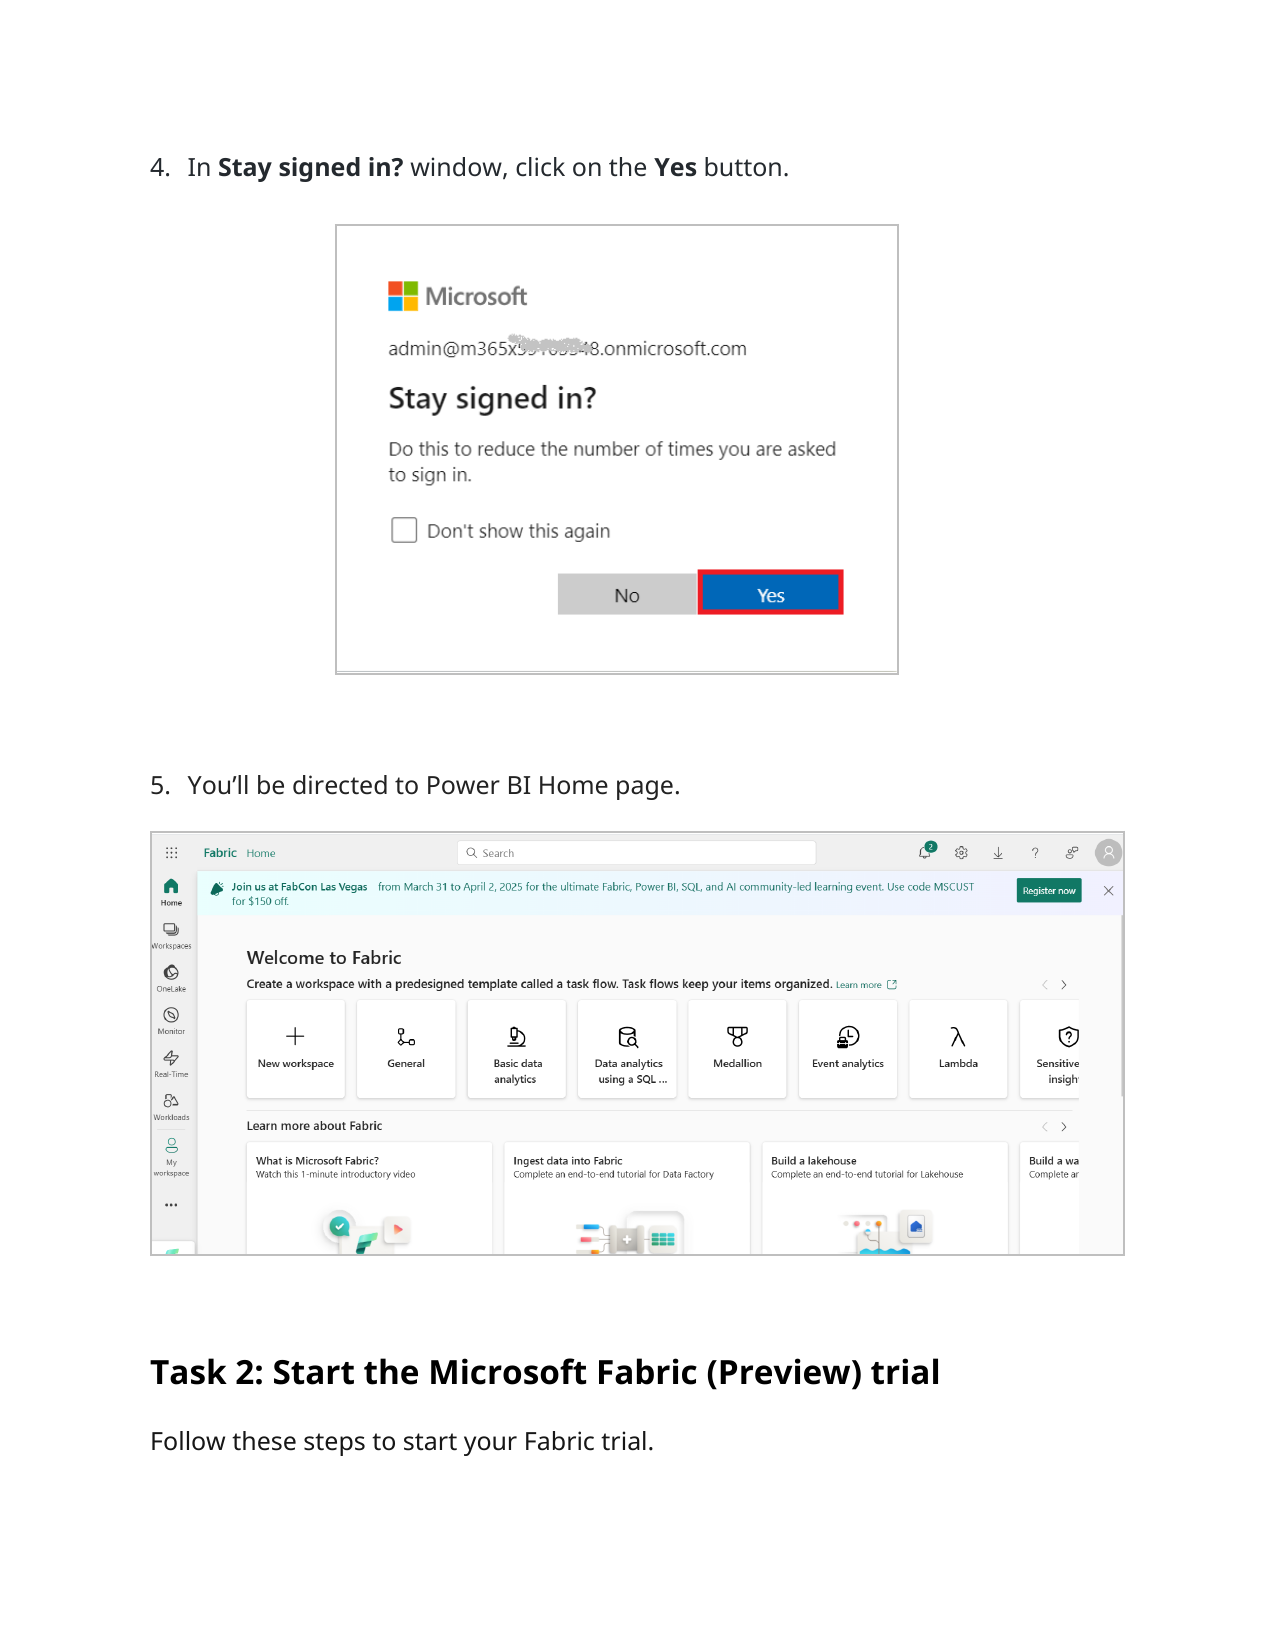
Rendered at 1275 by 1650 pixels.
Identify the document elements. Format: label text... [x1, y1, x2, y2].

list You’ll be directed to Power BI Home page. [150, 767, 1125, 801]
picture [152, 833, 1123, 1254]
picture [337, 226, 897, 673]
list In Stay signed in? window, click on the Yes button. [150, 150, 1125, 184]
text Follow these steps to start your Fabric trial. [150, 1423, 1125, 1457]
subtitle Task 2: Start the Microsoft Fabric (Preview) trial [150, 1349, 1125, 1394]
